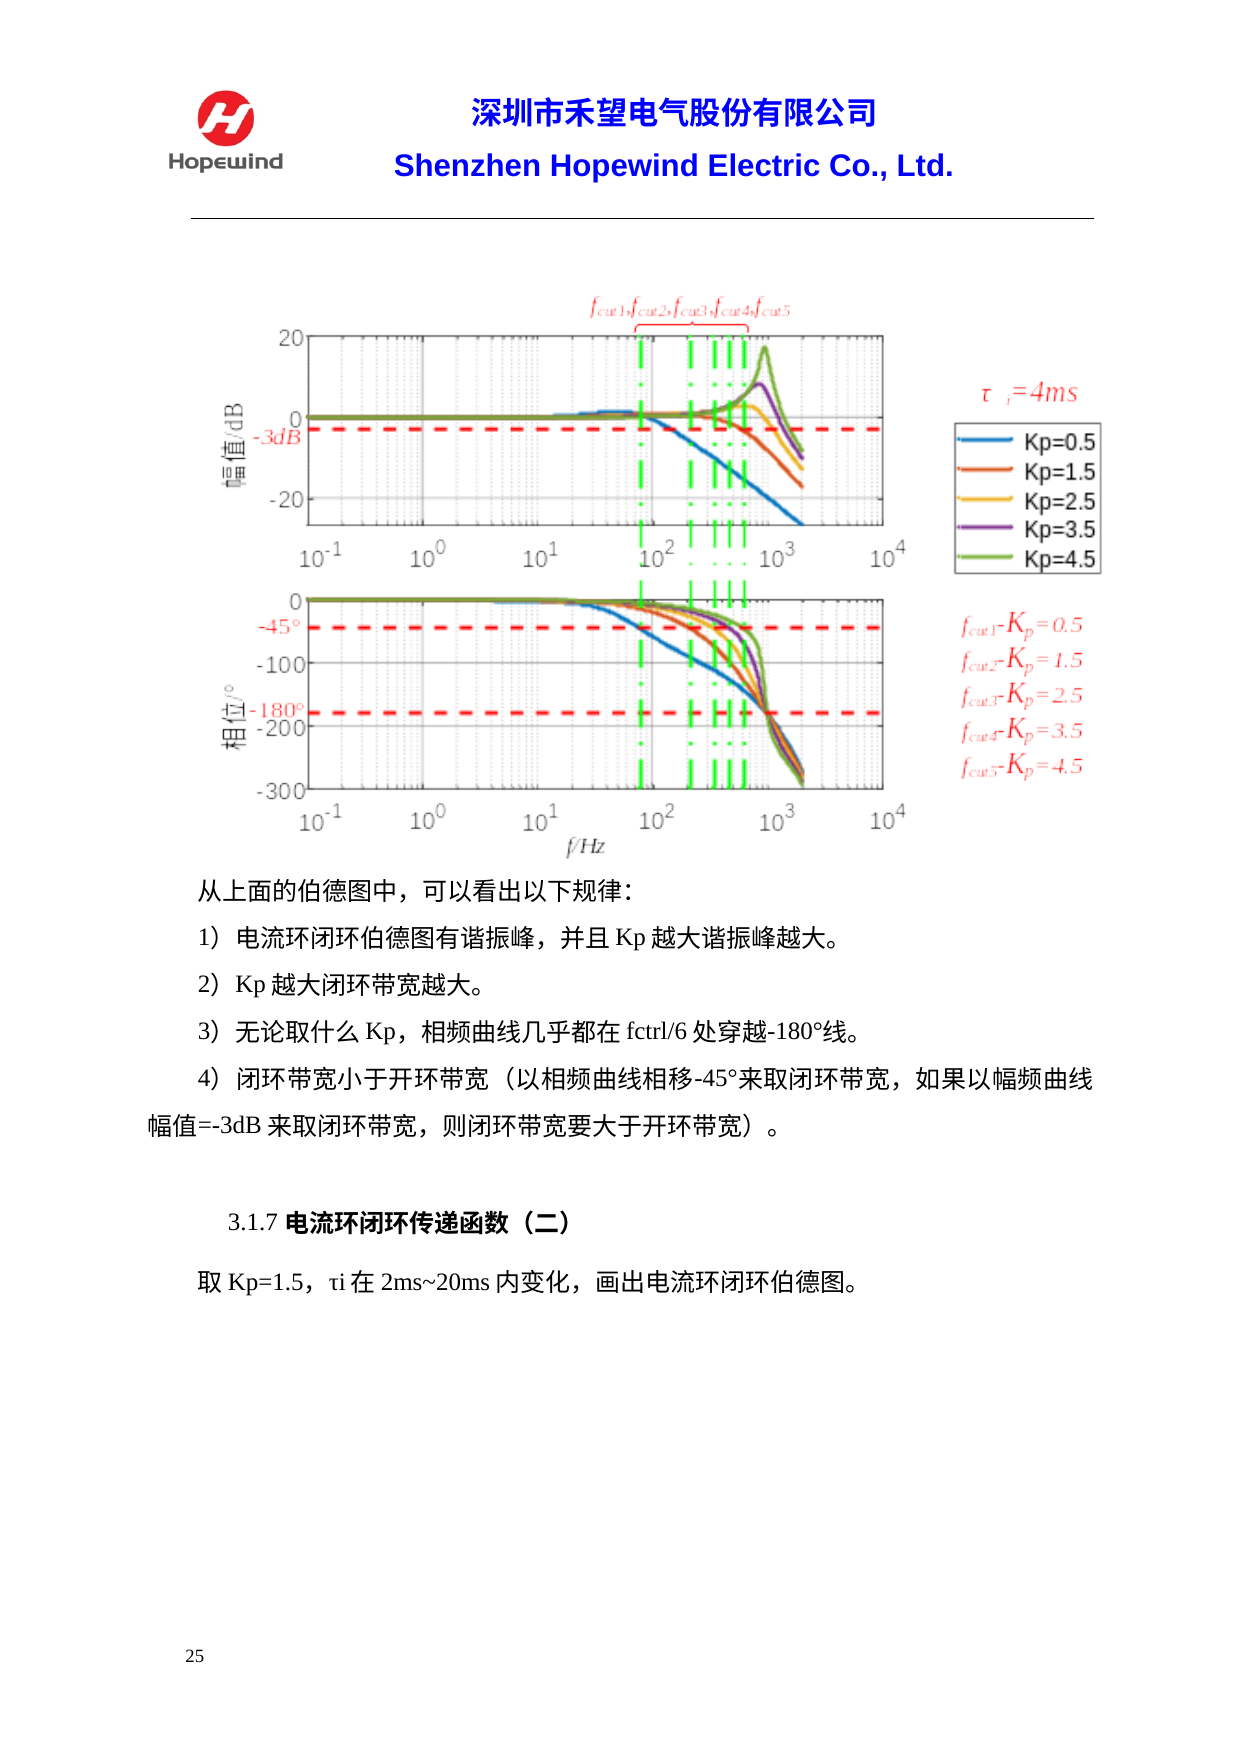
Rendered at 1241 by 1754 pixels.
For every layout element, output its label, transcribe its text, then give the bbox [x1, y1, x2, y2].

text 4）闭环带宽小于开环带宽（以相频曲线相移-45°来取闭环带宽，如果以幅频曲线幅值=-3dB来取闭环带宽，则闭环带宽要大于开环带宽）。 [148, 1059, 1094, 1143]
text 1）电流环闭环伯德图有谐振峰，并且Kp越大谐振峰越大。 [148, 918, 1094, 954]
text 从上面的伯德图中，可以看出以下规律： [148, 871, 1094, 907]
text 取Kp=1.5，τi在2ms~20ms内变化，画出电流环闭环伯德图。 [148, 1263, 1094, 1299]
text 3）无论取什么Kp，相频曲线几乎都在fctrl/6处穿越-180°线。 [148, 1012, 1094, 1048]
text 2）Kp越大闭环带宽越大。 [148, 965, 1094, 1001]
subtitle 电流环闭环传递函数（二） [207, 1203, 1069, 1239]
picture [161, 85, 290, 174]
